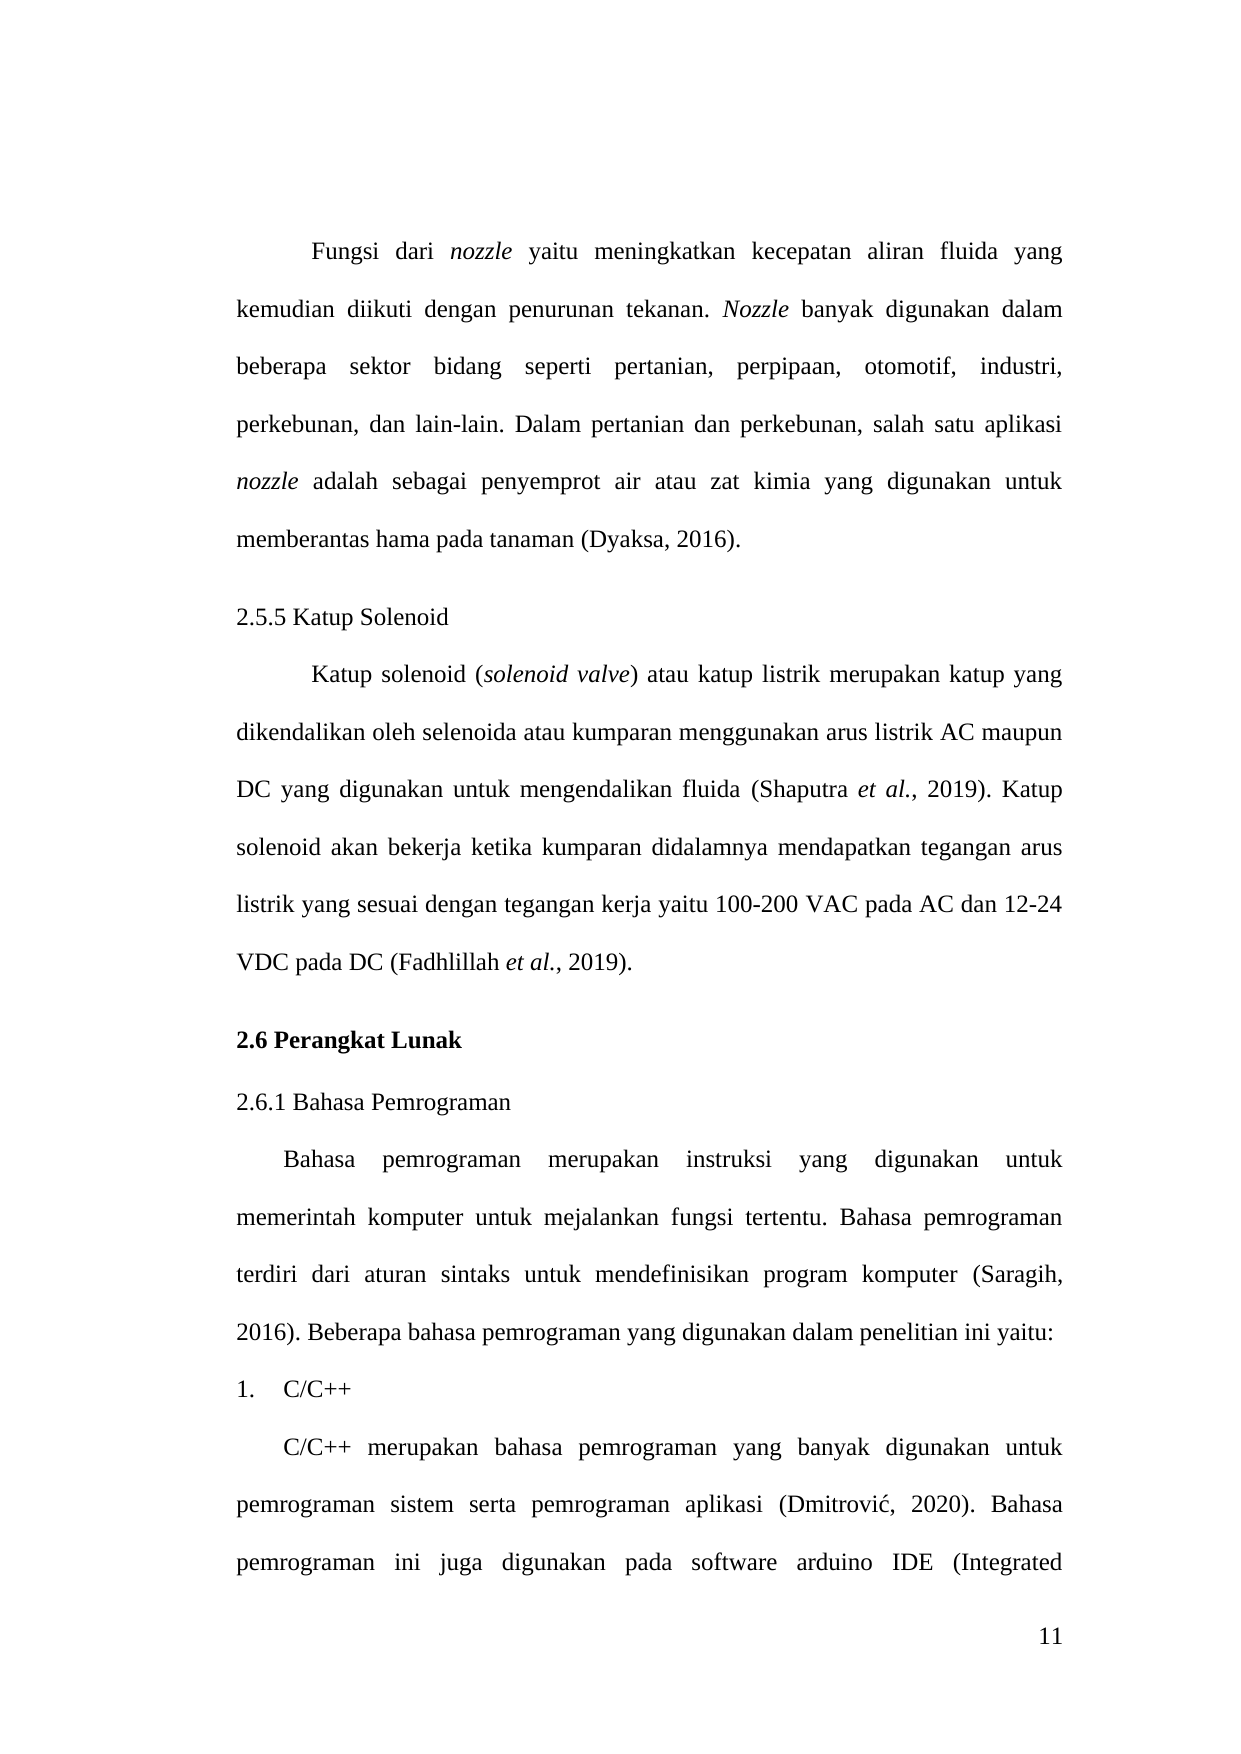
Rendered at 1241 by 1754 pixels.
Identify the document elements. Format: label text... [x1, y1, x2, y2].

list C/C++ [236, 1374, 1063, 1403]
subtitle 2.5.5 Katup Solenoid [236, 602, 1063, 631]
subtitle 2.6 Perangkat Lunak [236, 1025, 1063, 1054]
text Fungsi dari nozzle yaitu meningkatkan kecepatan aliran fluida yang kemudian diikuti dengan penurunan tekanan. Nozzle banyak digunakan dalam beberapa sektor bidang seperti pertanian, perpipaan, otomotif, industri, perkebunan, dan lain-lain. Dalam pertanian dan perkebunan, salah satu aplikasi nozzle adalah sebagai penyemprot air atau zat kimia yang digunakan untuk memberantas hama pada tanaman (Dyaksa, 2016). [236, 236, 1063, 552]
subtitle 2.6.1 Bahasa Pemrograman [236, 1087, 1063, 1116]
text Bahasa pemrograman merupakan instruksi yang digunakan untuk memerintah komputer untuk mejalankan fungsi tertentu. Bahasa pemrograman terdiri dari aturan sintaks untuk mendefinisikan program komputer (Saragih, 2016). Beberapa bahasa pemrograman yang digunakan dalam penelitian ini yaitu: [236, 1144, 1063, 1346]
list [236, 1432, 1063, 1576]
text Katup solenoid (solenoid valve) atau katup listrik merupakan katup yang dikendalikan oleh selenoida atau kumparan menggunakan arus listrik AC maupun DC yang digunakan untuk mengendalikan fluida (Shaputra et al., 2019). Katup solenoid akan bekerja ketika kumparan didalamnya mendapatkan tegangan arus listrik yang sesuai dengan tegangan kerja yaitu 100-200 VAC pada AC dan 12-24 VDC pada DC (Fadhlillah et al., 2019). [236, 659, 1063, 976]
